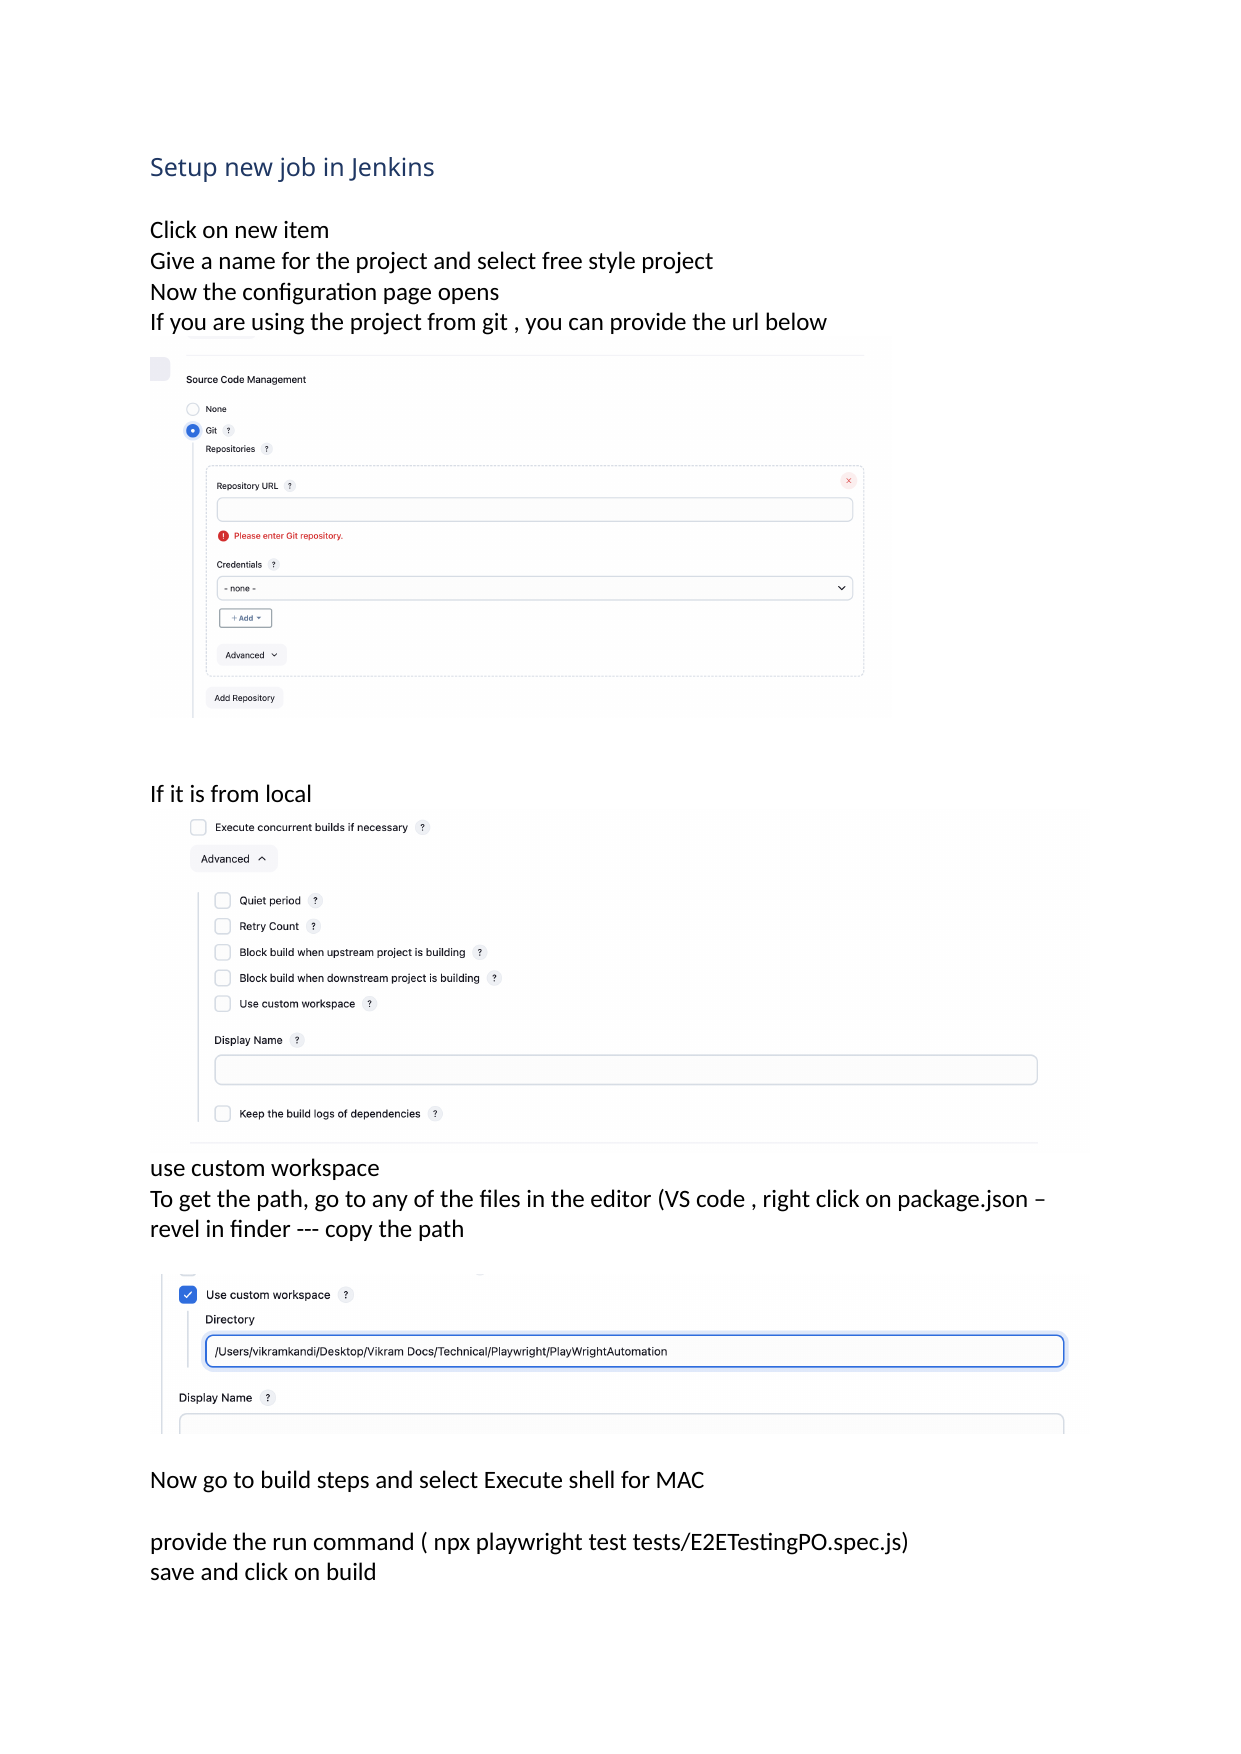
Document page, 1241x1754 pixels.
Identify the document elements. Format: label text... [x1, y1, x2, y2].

picture [150, 809, 1091, 1153]
text If it is from local [150, 778, 1090, 809]
picture [150, 1274, 1091, 1434]
text Give a name for the project and select free style project [150, 245, 1090, 276]
picture [150, 336, 892, 718]
text provide the run command ( npx playwright test tests/E2ETestingPO.spec.js) save and click on build [150, 1495, 1090, 1587]
subtitle Setup new job in Jenkins [150, 150, 1090, 184]
text use custom workspace [150, 1153, 1090, 1183]
text Now go to build steps and select Execute shell for MAC [150, 1464, 1090, 1495]
text To get the path, go to any of the files in the editor (VS code , right click on package.json – revel in finder --- copy the path [150, 1183, 1090, 1244]
text Now the configuration page opens [150, 276, 1090, 306]
text Click on new item [150, 214, 1090, 245]
